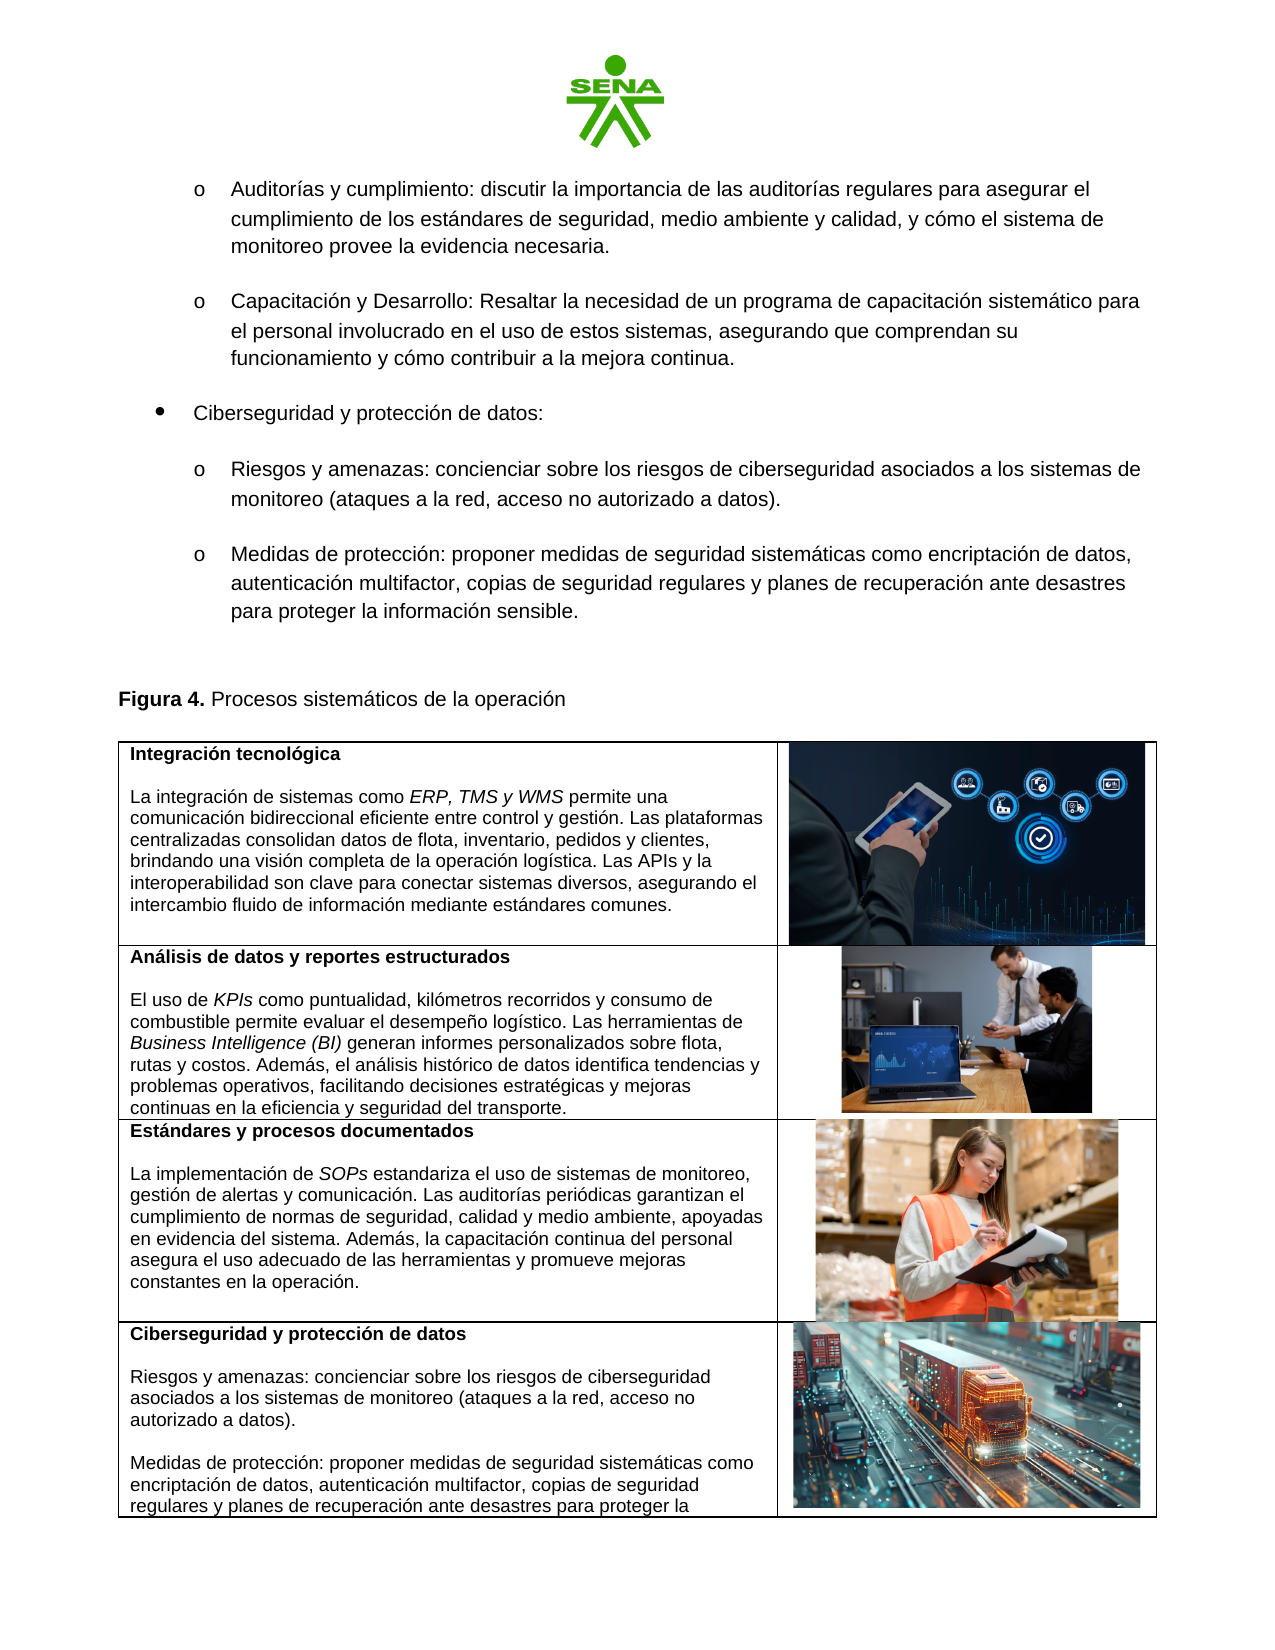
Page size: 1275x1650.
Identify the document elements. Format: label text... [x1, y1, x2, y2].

text Figura 4. Procesos sistemáticos de la operación [118, 686, 1157, 710]
table_cell [1119, 1120, 1156, 1321]
list Riesgos y amenazas: concienciar sobre los riesgos de ciberseguridad asociados a los sistemas de monitoreo (ataques a la red, acceso no autorizado a datos). [193, 457, 1157, 511]
table_cell [778, 1120, 815, 1321]
table_header [1146, 743, 1156, 945]
picture [788, 742, 1146, 945]
table_cell Análisis de datos y reportes estructurados El uso de KPIs como puntualidad, kilómetros recorridos y consumo de combustible permite evaluar el desempeño logístico. Las herramientas de Business Intelligence (BI) generan informes personalizados sobre flota, rutas y costos. Además, el análisis histórico de datos identifica tendencias y problemas operativos, facilitando decisiones estratégicas y mejoras continuas en la eficiencia y seguridad del transporte. [119, 946, 777, 1118]
table_cell [778, 1323, 1156, 1516]
table_header Integración tecnológica La integración de sistemas como ERP, TMS y WMS permite una comunicación bidireccional eficiente entre control y gestión. Las plataformas centralizadas consolidan datos de flota, inventario, pedidos y clientes, brindando una visión completa de la operación logística. Las APIs y la interoperabilidad son clave para conectar sistemas diversos, asegurando el intercambio fluido de información mediante estándares comunes. [119, 743, 777, 945]
list Medidas de protección: proponer medidas de seguridad sistemáticas como encriptación de datos, autenticación multifactor, copias de seguridad regulares y planes de recuperación ante desastres para proteger la información sensible. [193, 542, 1157, 622]
picture [793, 1119, 1141, 1508]
table_cell Estándares y procesos documentados La implementación de SOPs estandariza el uso de sistemas de monitoreo, gestión de alertas y comunicación. Las auditorías periódicas garantizan el cumplimiento de normas de seguridad, calidad y medio ambiente, apoyadas en evidencia del sistema. Además, la capacitación continua del personal asegura el uso adecuado de las herramientas y promueve mejoras constantes en la operación. [119, 1120, 777, 1321]
picture [566, 55, 664, 148]
list Capacitación y Desarrollo: Resaltar la necesidad de un programa de capacitación sistemático para el personal involucrado en el uso de estos sistemas, asegurando que comprendan su funcionamiento y cómo contribuir a la mejora continua. [193, 289, 1157, 370]
table_cell [778, 946, 1156, 1118]
list Ciberseguridad y protección de datos: [156, 401, 1157, 426]
list Auditorías y cumplimiento: discutir la importancia de las auditorías regulares para asegurar el cumplimiento de los estándares de seguridad, medio ambiente y calidad, y cómo el sistema de monitoreo provee la evidencia necesaria. [193, 177, 1157, 258]
picture [841, 946, 1093, 1113]
table_header [778, 743, 788, 945]
